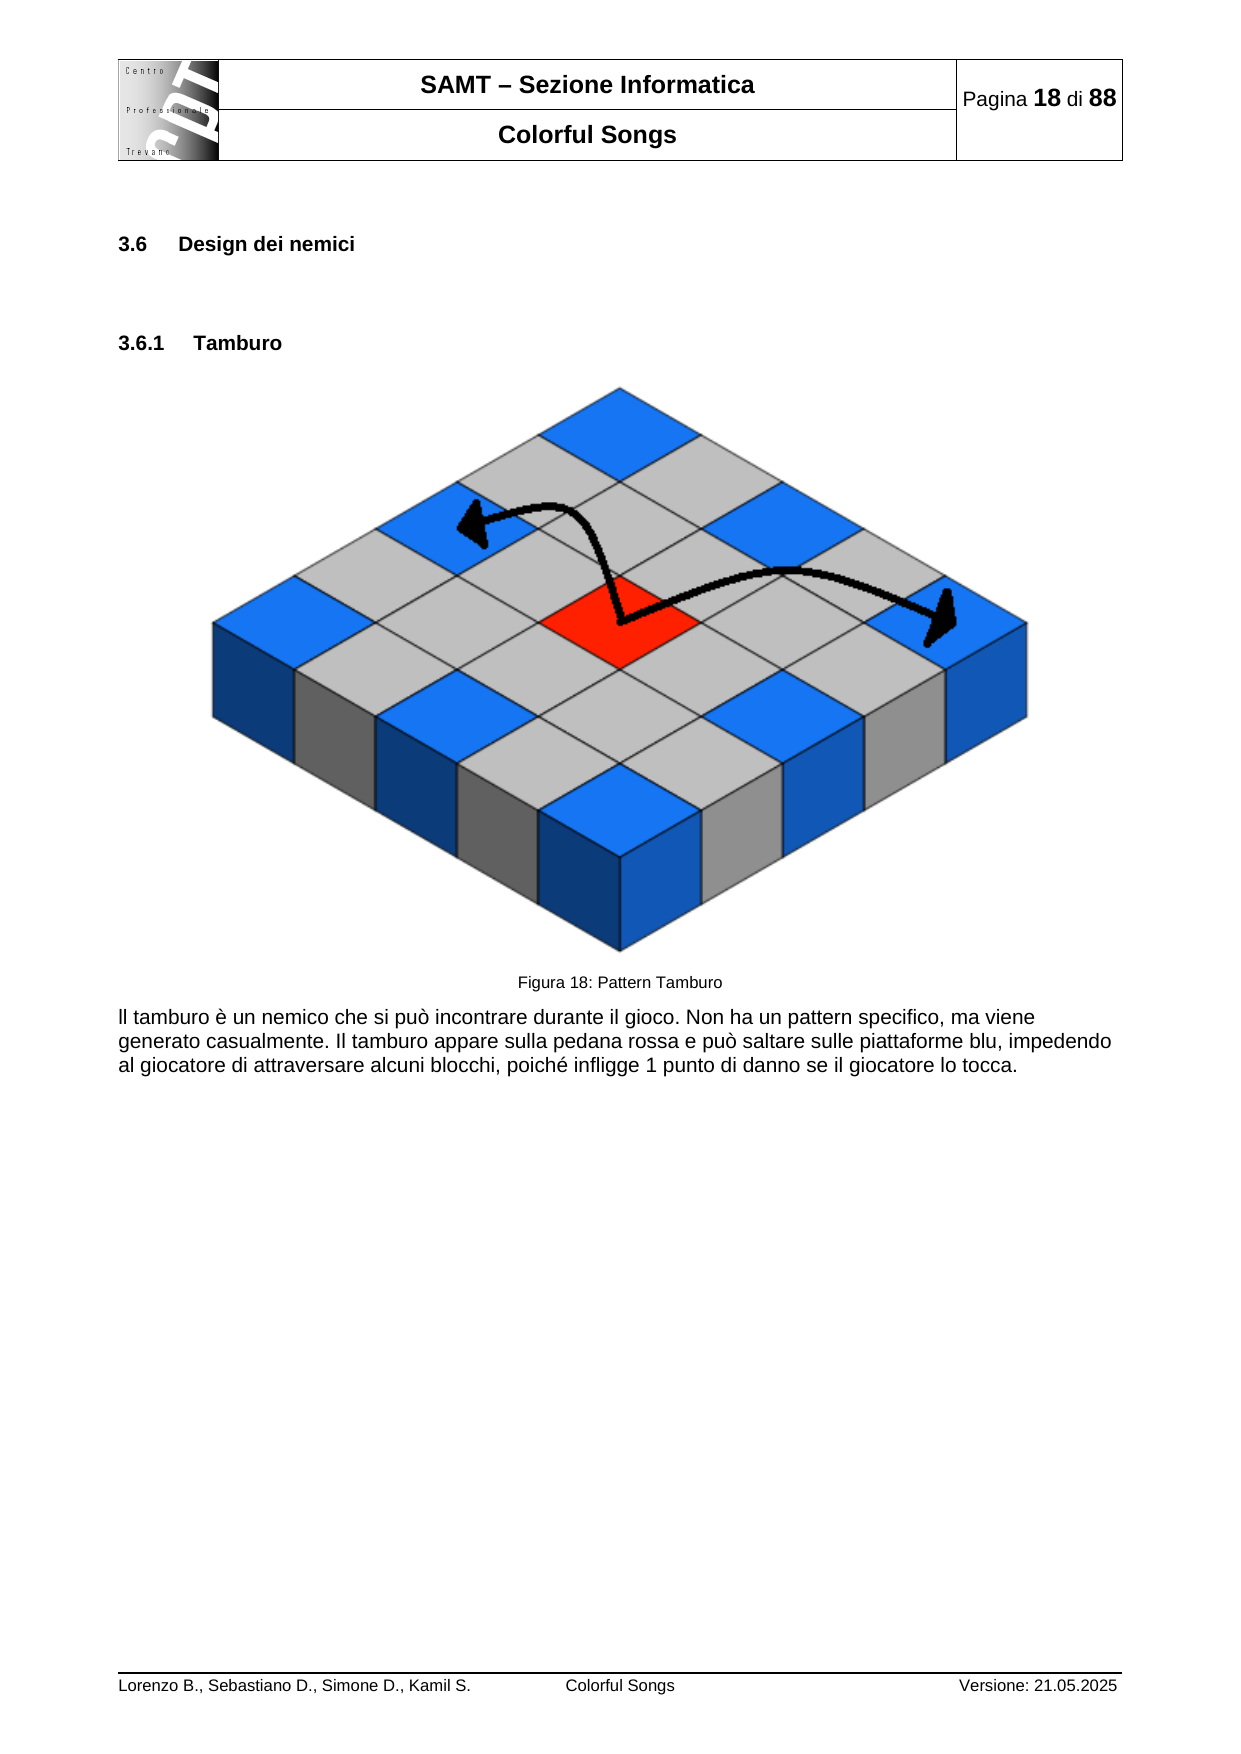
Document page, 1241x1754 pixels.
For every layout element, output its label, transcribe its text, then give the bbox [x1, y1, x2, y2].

subtitle Tamburo [118, 331, 1122, 355]
picture [206, 379, 1035, 961]
text ll tamburo è un nemico che si può incontrare durante il gioco. Non ha un pattern specifico, ma viene generato casualmente. Il tamburo appare sulla pedana rossa e può saltare sulle piattaforme blu, impedendo al giocatore di attraversare alcuni blocchi, poiché infligge 1 punto di danno se il giocatore lo tocca. [118, 1005, 1122, 1077]
picture [118, 60, 219, 160]
subtitle Design dei nemici [118, 232, 1122, 256]
